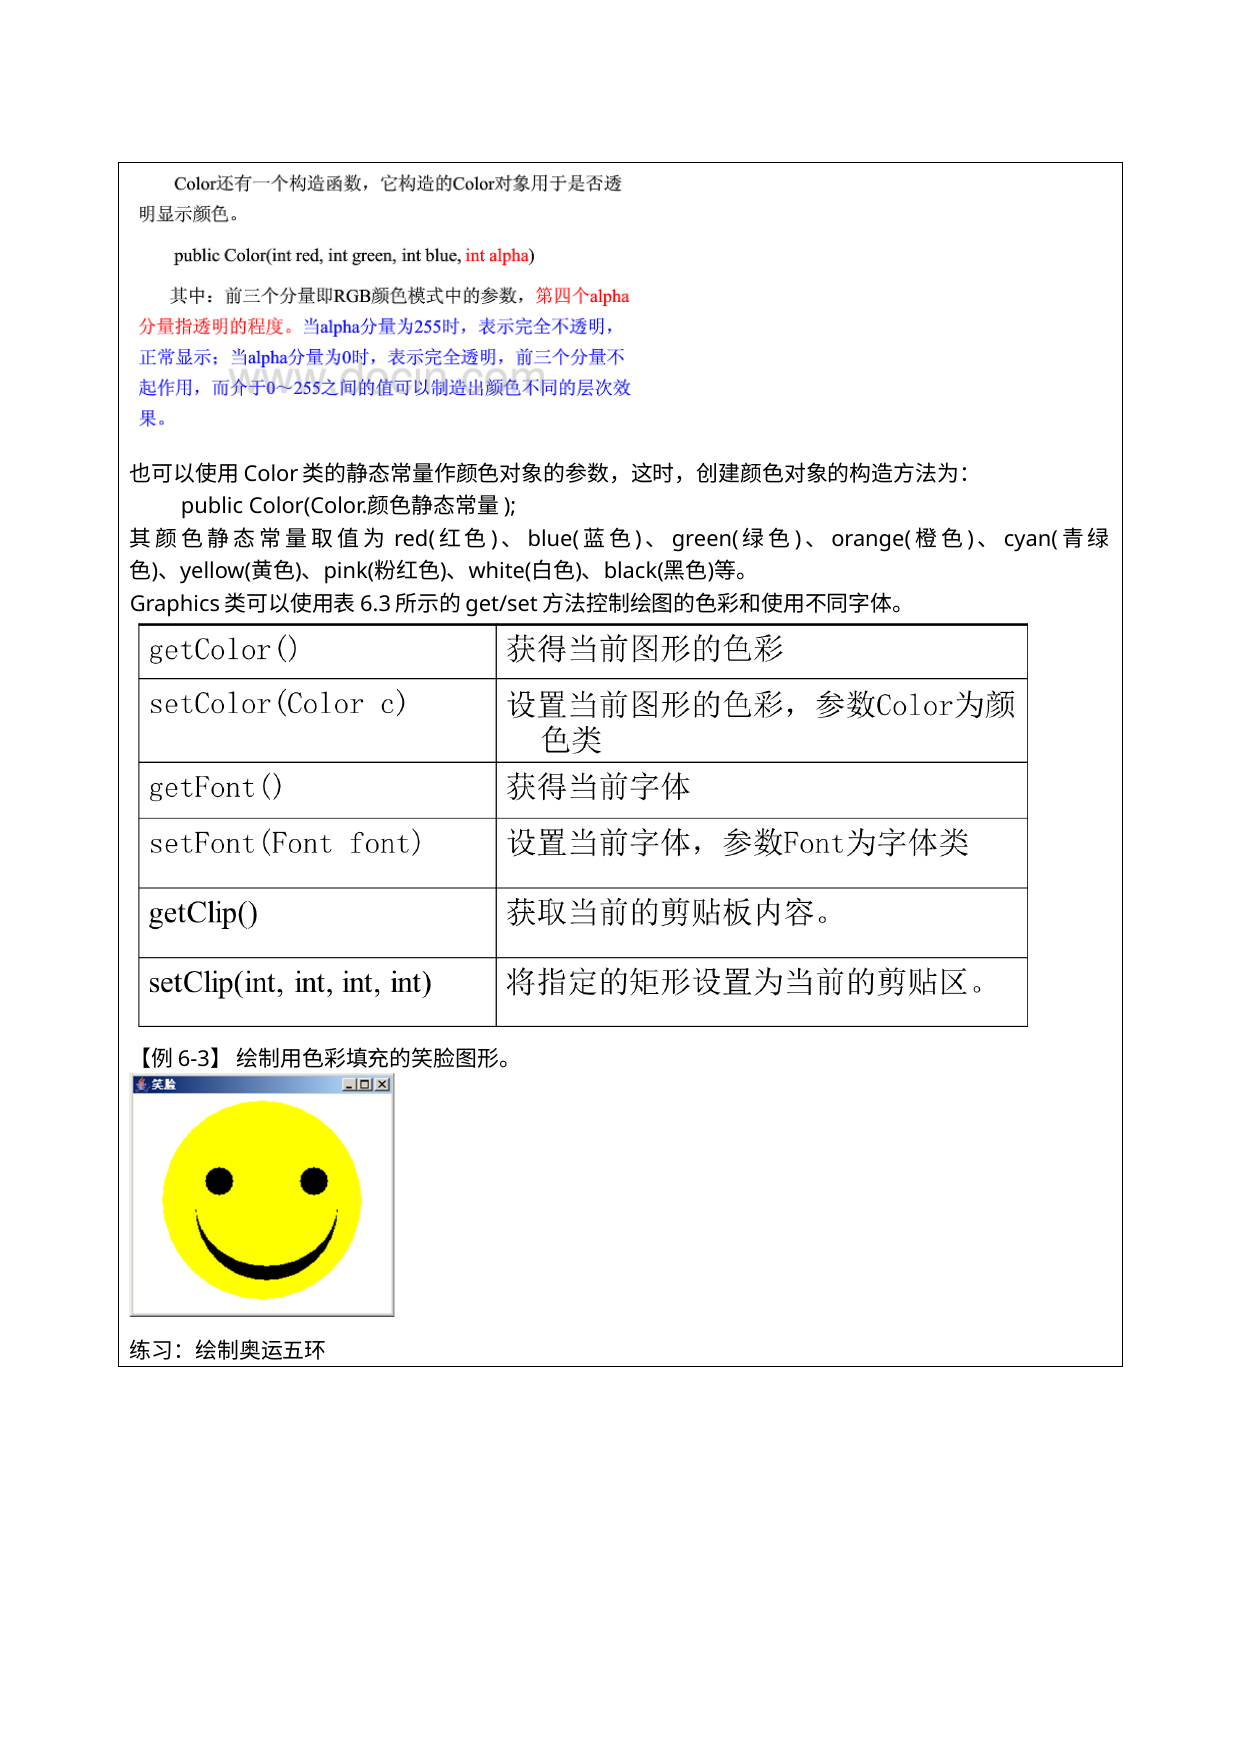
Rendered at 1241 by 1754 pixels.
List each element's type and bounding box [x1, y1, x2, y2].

picture [129, 163, 658, 442]
picture [129, 618, 1034, 1027]
table_cell [119, 163, 1122, 1366]
picture [129, 1073, 395, 1317]
